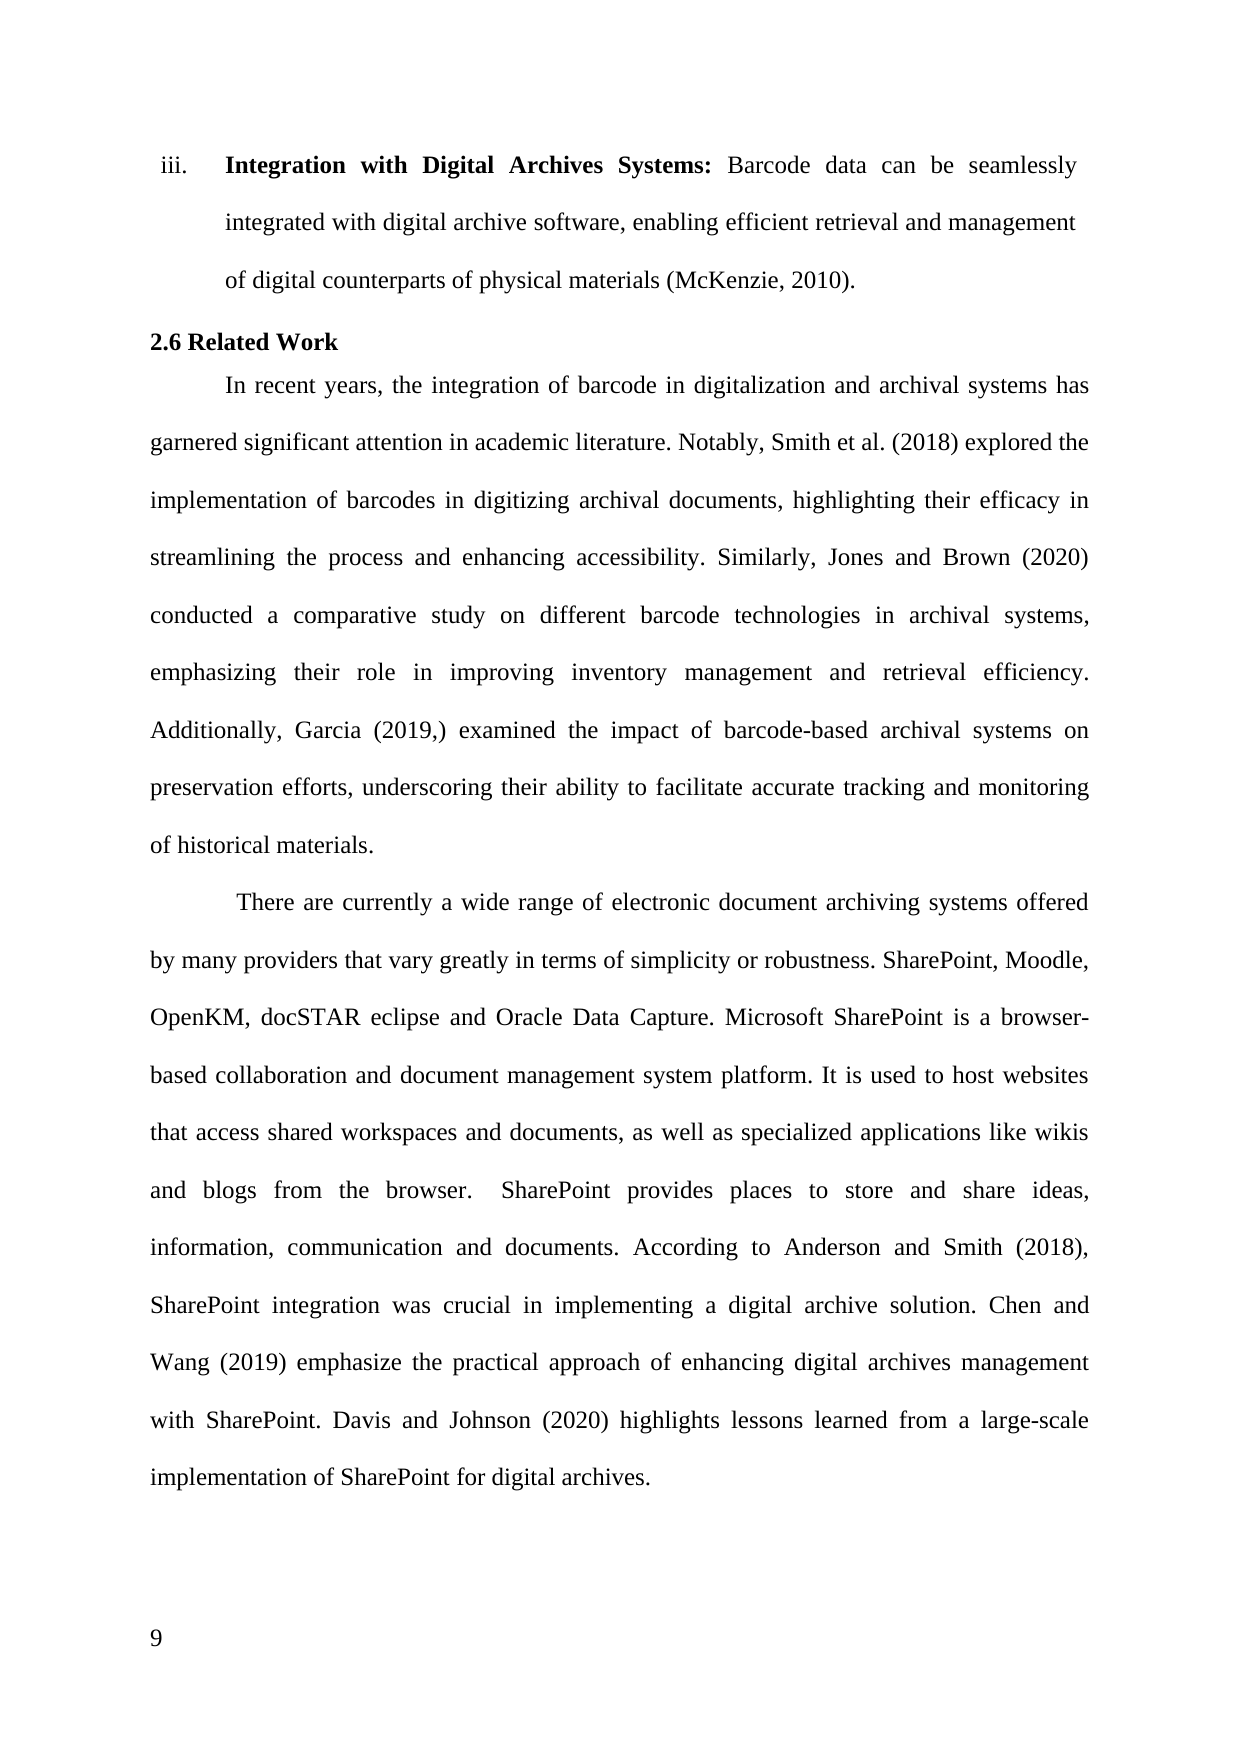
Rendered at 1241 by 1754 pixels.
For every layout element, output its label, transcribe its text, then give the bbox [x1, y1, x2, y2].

list Integration with Digital Archives Systems: Barcode data can be seamlessly integrated with digital archive software, enabling efficient retrieval and management of digital counterparts of physical materials (McKenzie, 2010). [187, 150, 1077, 294]
text “There are currently a wide range of electronic document archiving systems offered by many providers that vary greatly in terms of simplicity or robustness. SharePoint, Moodle, OpenKM, docSTAR eclipse and Oracle Data Capture. Microsoft SharePoint is a browser-based collaboration and document management system platform. It is used to host websites that access shared workspaces and documents, as well as specialized applications like wikis and blogs from the browser.” SharePoint provides places to store and share ideas, information, communication and documents. According to Anderson and Smith (2018), SharePoint integration was crucial in implementing a digital archive solution. Chen and Wang (2019) emphasize the practical approach of enhancing digital archives management with SharePoint. Davis and Johnson (2020) highlights lessons learned from a large-scale implementation of SharePoint for digital archives. [150, 887, 1090, 1491]
subtitle 2.6 Related Work [150, 327, 1090, 355]
text In recent years, the integration of barcode in digitalization and archival systems has garnered significant attention in academic literature. Notably, Smith et al. (2018) explored the implementation of barcodes in digitizing archival documents, highlighting their efficacy in streamlining the process and enhancing accessibility. Similarly, Jones and Brown (2020) conducted a comparative study on different barcode technologies in archival systems, emphasizing their role in improving inventory management and retrieval efficiency. Additionally, Garcia (2019,) examined the impact of barcode-based archival systems on preservation efforts, underscoring their ability to facilitate accurate tracking and monitoring of historical materials. [150, 370, 1090, 858]
